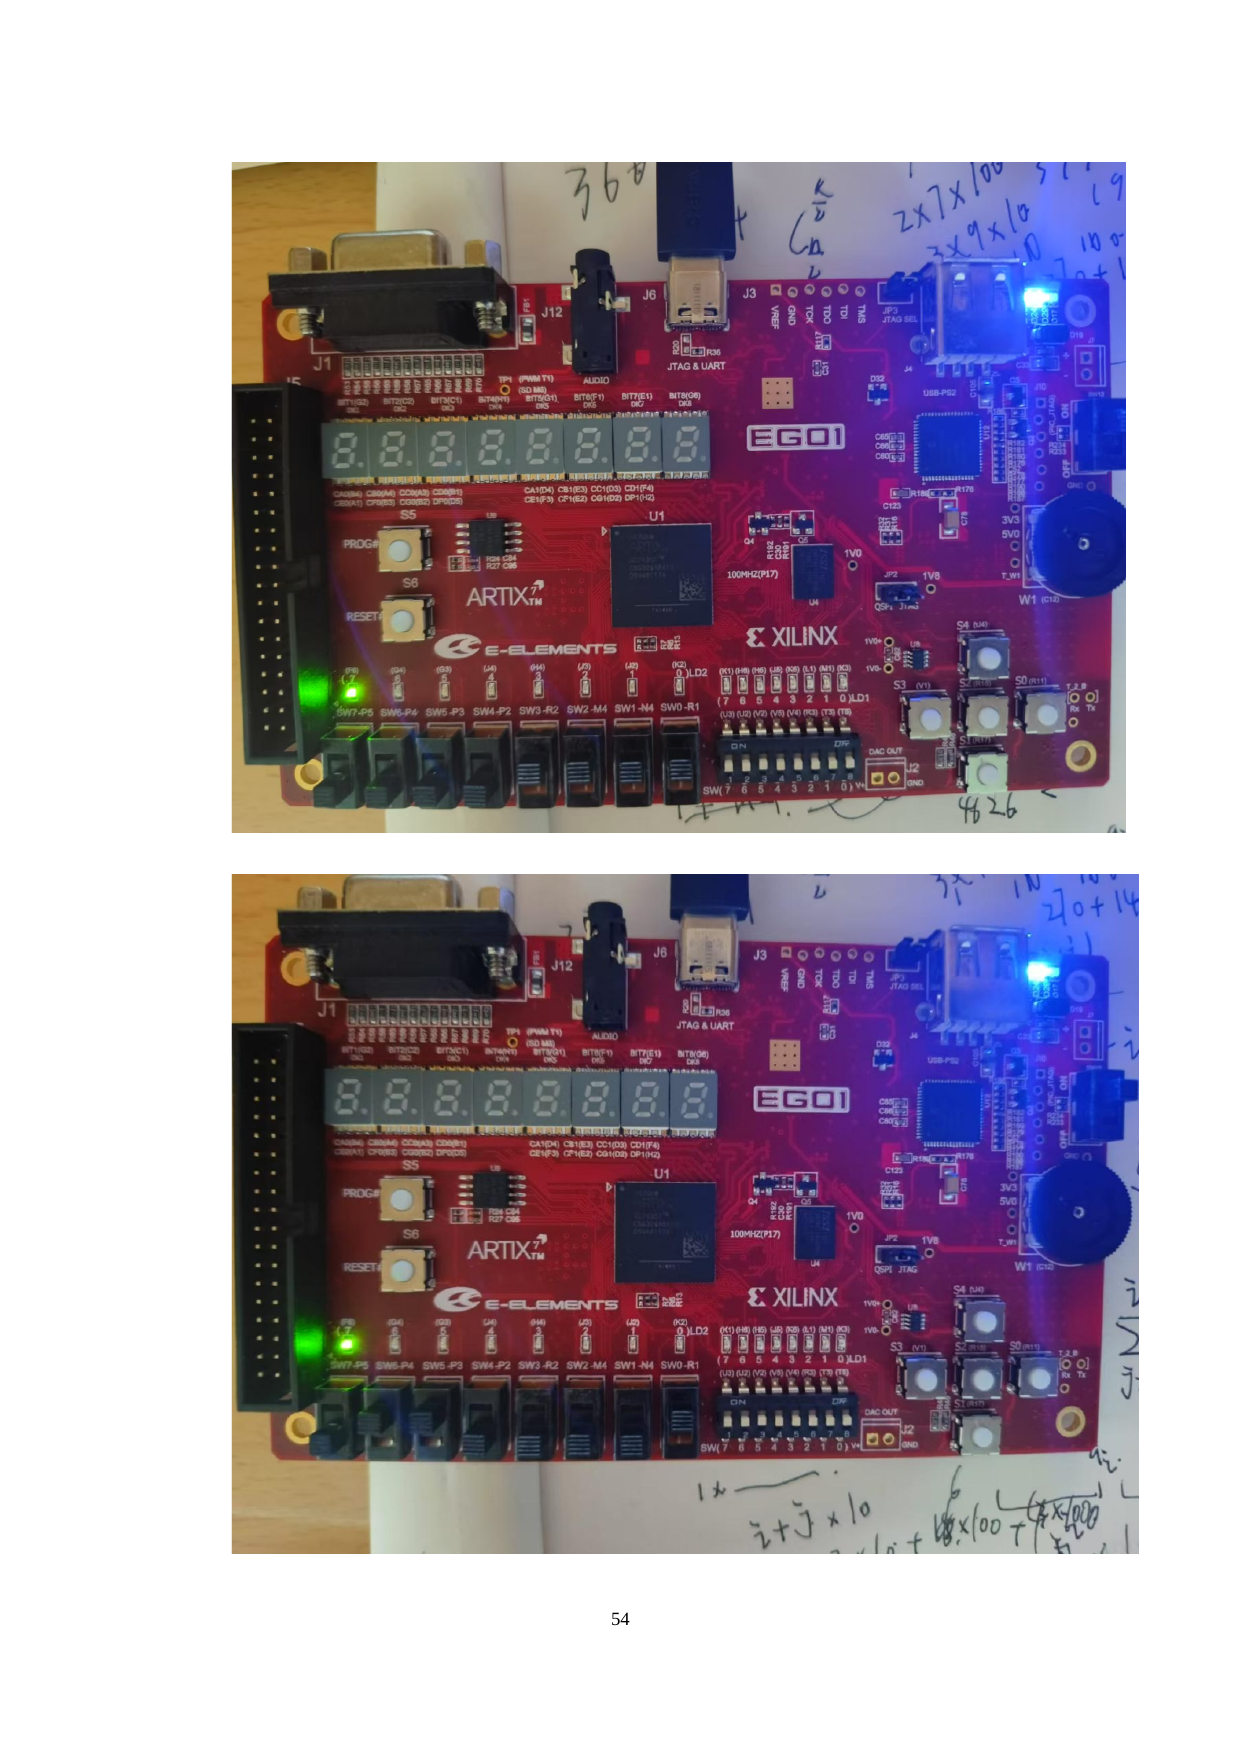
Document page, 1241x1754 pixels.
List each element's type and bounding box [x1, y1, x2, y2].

picture [233, 162, 1126, 833]
picture [233, 874, 1139, 1554]
